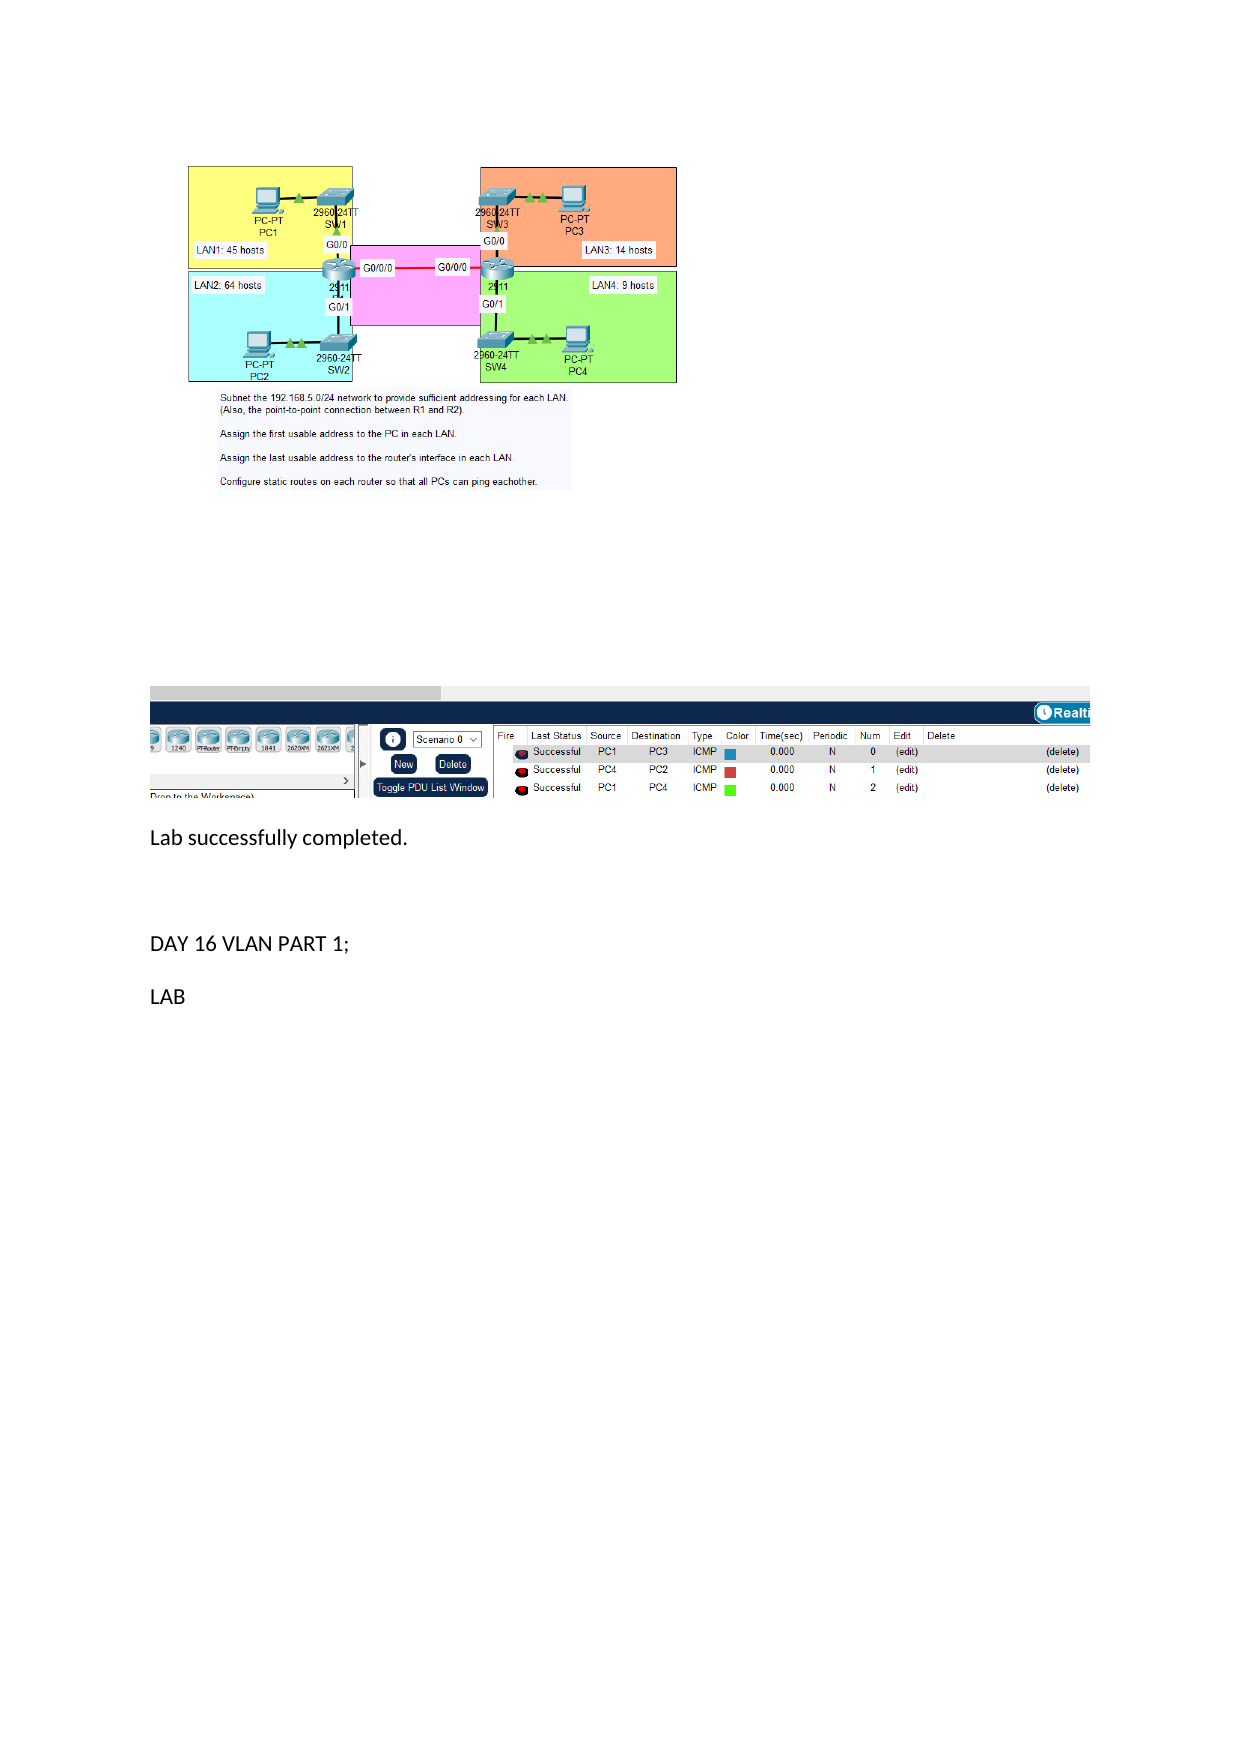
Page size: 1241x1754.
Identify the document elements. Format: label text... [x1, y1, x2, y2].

text Lab successfully completed. [150, 823, 1090, 851]
text LAB [150, 982, 1090, 1010]
text DAY 16 VLAN PART 1; [150, 929, 1090, 957]
